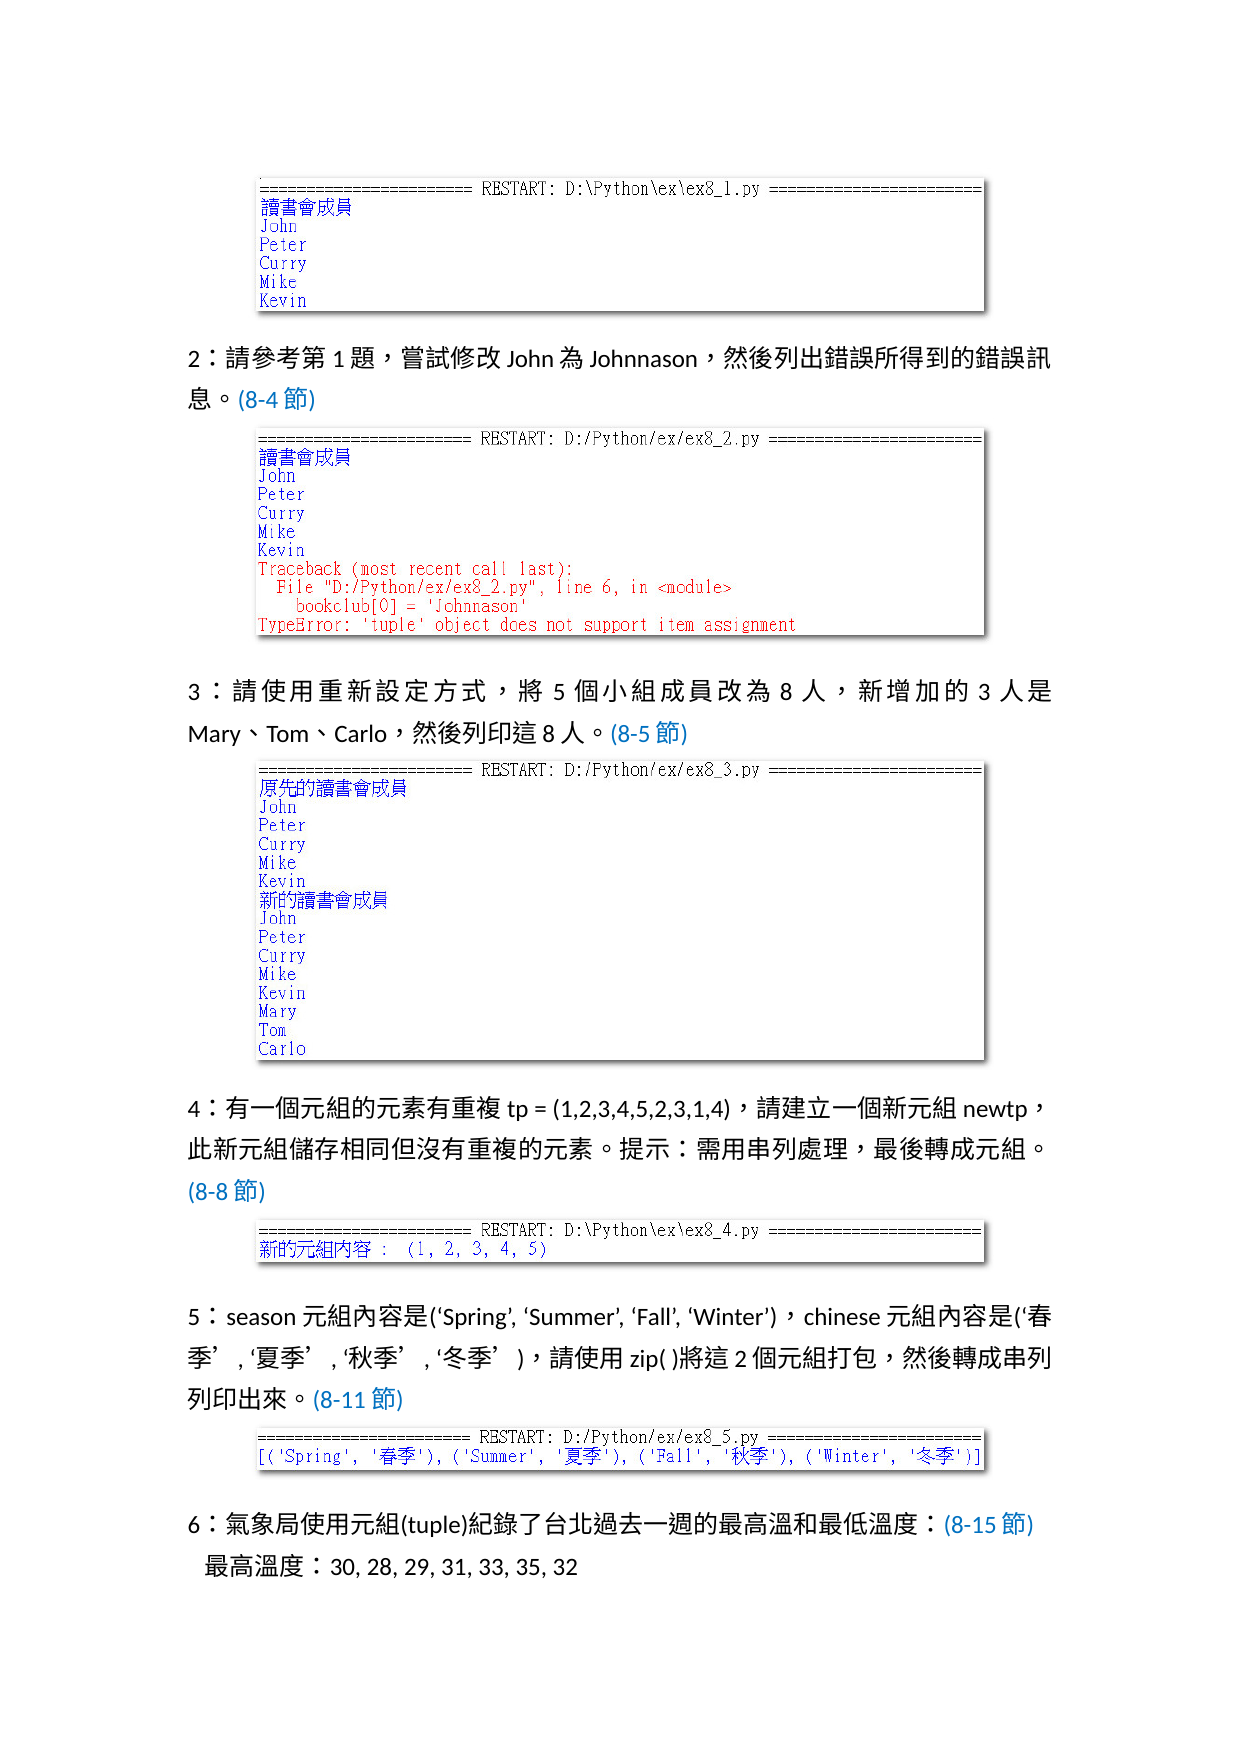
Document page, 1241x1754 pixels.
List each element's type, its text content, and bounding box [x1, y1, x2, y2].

picture [246, 168, 994, 321]
picture [246, 752, 994, 1070]
text 6：氣象局使用元組(tuple)紀錄了台北過去一週的最高溫和最低溫度：(8-15節) [187, 1502, 1053, 1544]
text 最高溫度：30, 28, 29, 31, 33, 35, 32 [187, 1544, 1053, 1585]
picture [247, 1418, 994, 1480]
text 4：有一個元組的元素有重複tp = (1,2,3,4,5,2,3,1,4)，請建立一個新元組newtp，此新元組儲存相同但沒有重複的元素。提示：需用串列處理，最後轉成元組。(8-8節) [187, 1085, 1053, 1210]
picture [246, 1210, 994, 1272]
picture [246, 418, 994, 645]
text 3：請使用重新設定方式，將5個小組成員改為8人，新增加的3人是Mary、Tom、Carlo，然後列印這8人。(8-5節) [187, 669, 1053, 752]
text 5：season元組內容是(‘Spring’, ‘Summer’, ‘Fall’, ‘Winter’)，chinese元組內容是(‘春季’, ‘夏季’, ‘秋季’, ‘冬季’)，請使用zip( )將這2個元組打包，然後轉成串列列印出來。(8-11節) [187, 1294, 1053, 1419]
text 2：請參考第1題，嘗試修改John為Johnnason，然後列出錯誤所得到的錯誤訊息。(8-4節) [187, 335, 1053, 419]
